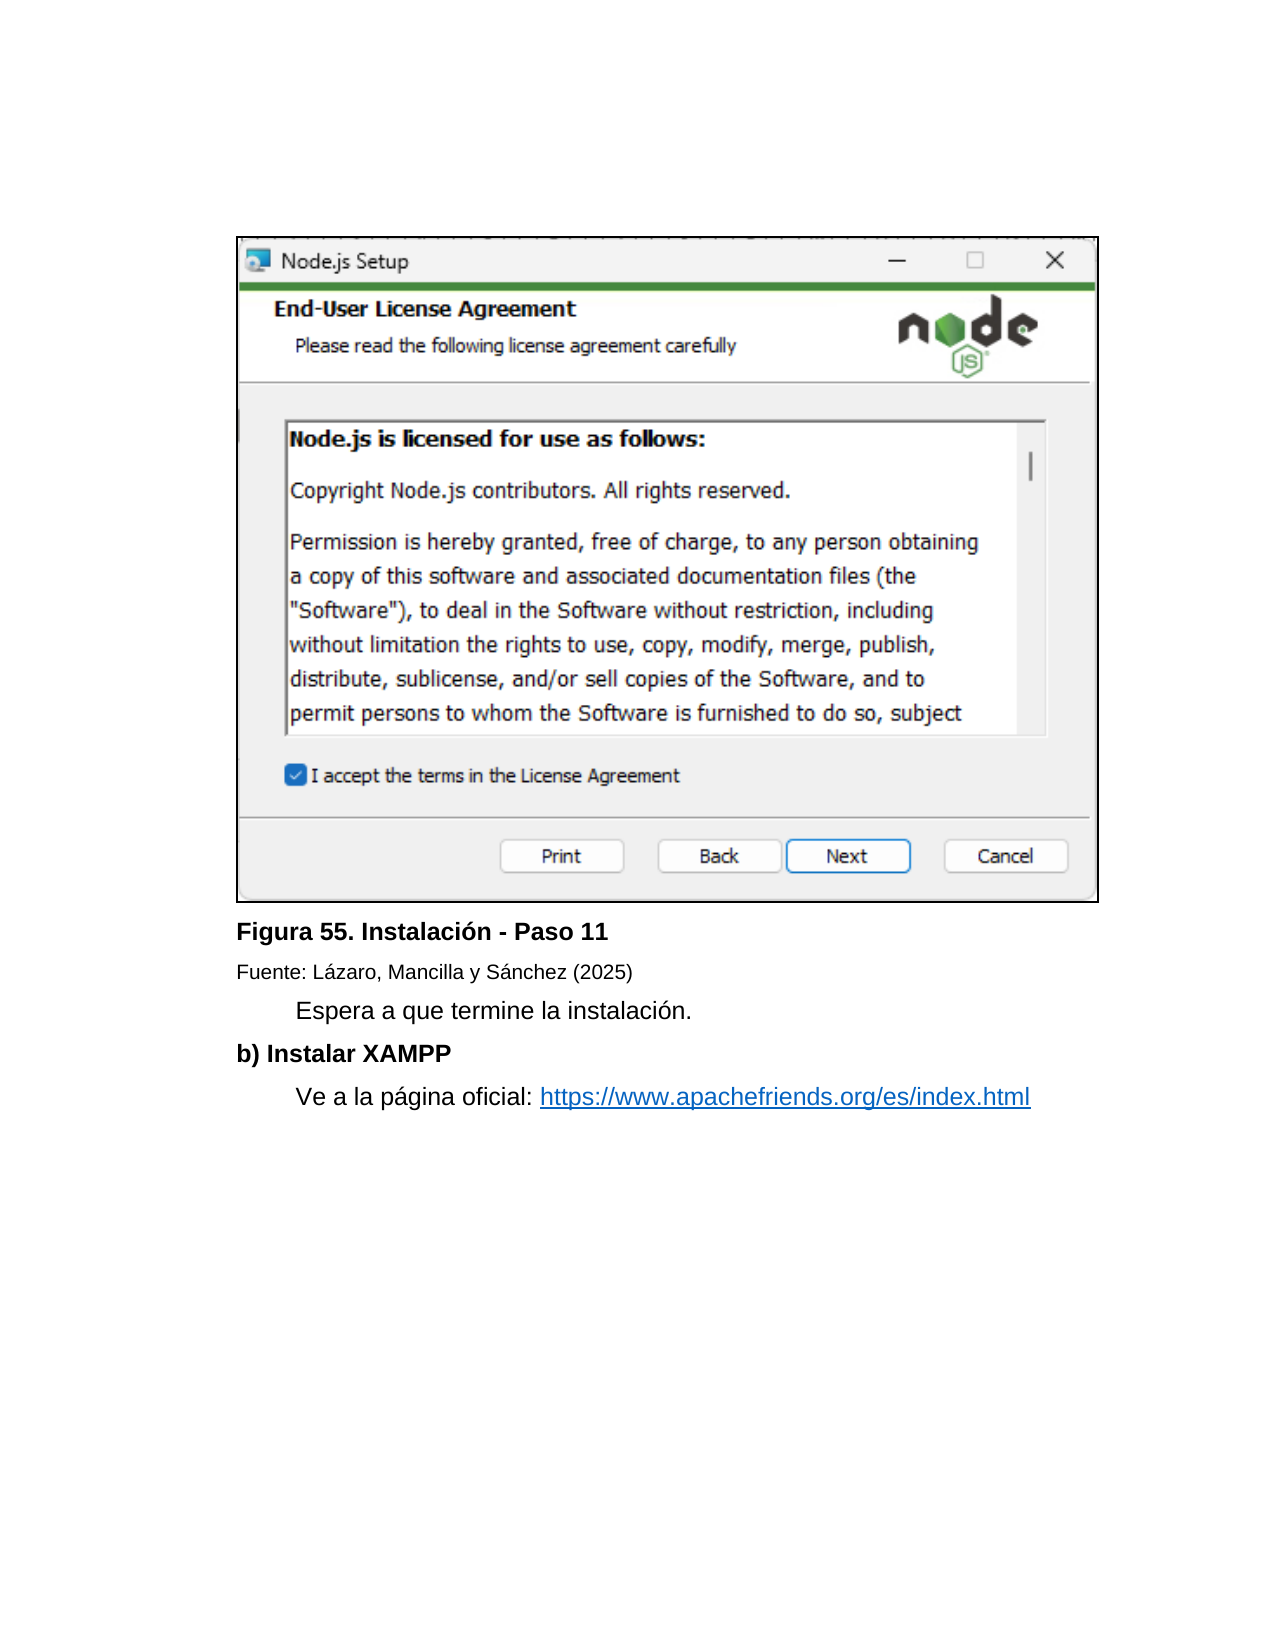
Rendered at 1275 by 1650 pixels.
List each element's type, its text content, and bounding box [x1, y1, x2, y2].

text Ve a la página oficial: https://www.apachefriends.org/es/index.html [236, 1082, 1098, 1111]
text Figura 55. Instalación - Paso 11 [236, 917, 1098, 946]
text Fuente: Lázaro, Mancilla y Sánchez (2025) [236, 960, 1098, 984]
text b) Instalar XAMPP [236, 1039, 1098, 1068]
picture [238, 238, 1097, 901]
text Espera a que termine la instalación. [236, 996, 1098, 1025]
